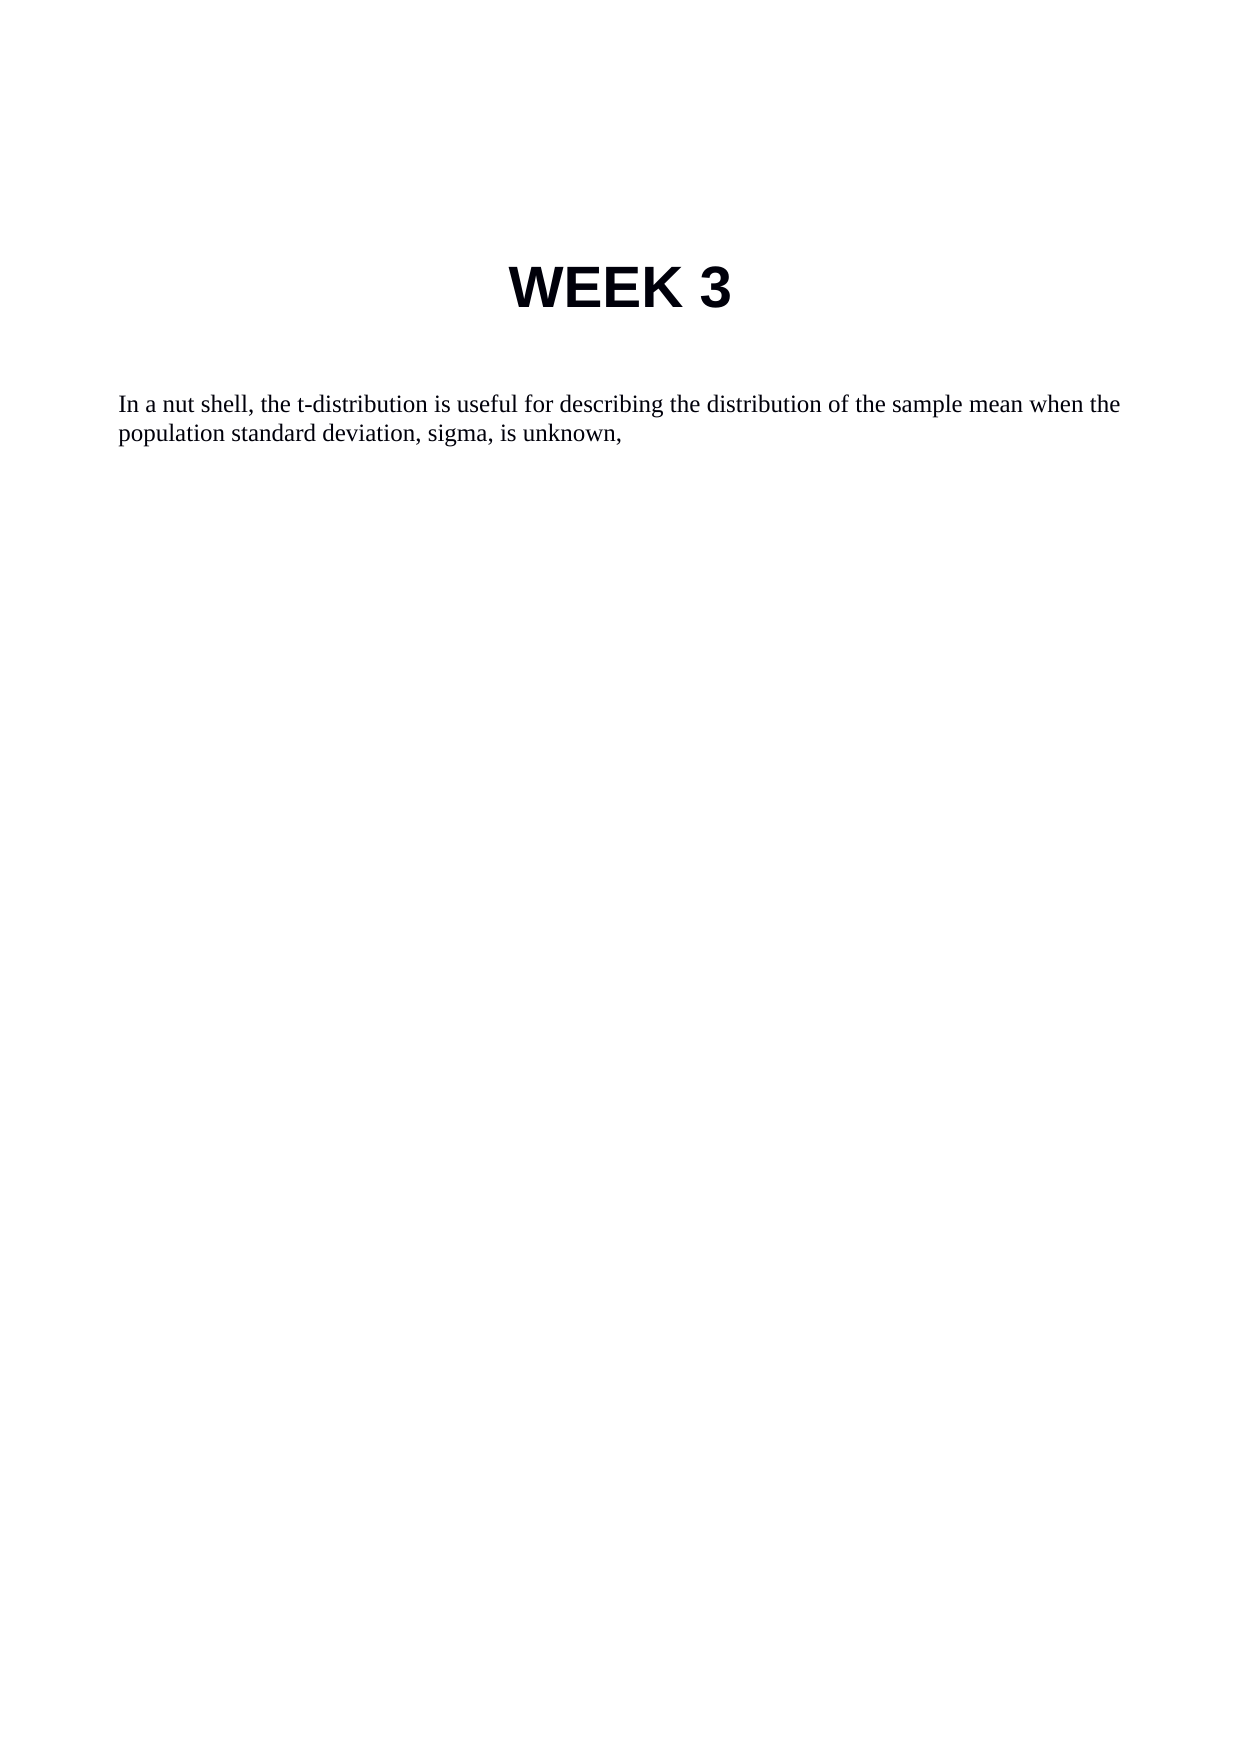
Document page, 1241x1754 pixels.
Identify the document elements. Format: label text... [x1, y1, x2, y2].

text In a nut shell, the t-distribution is useful for describing the distribution of the sample mean when the population standard deviation, sigma, is unknown, [118, 389, 1122, 447]
title WEEK 3 [118, 118, 1122, 319]
